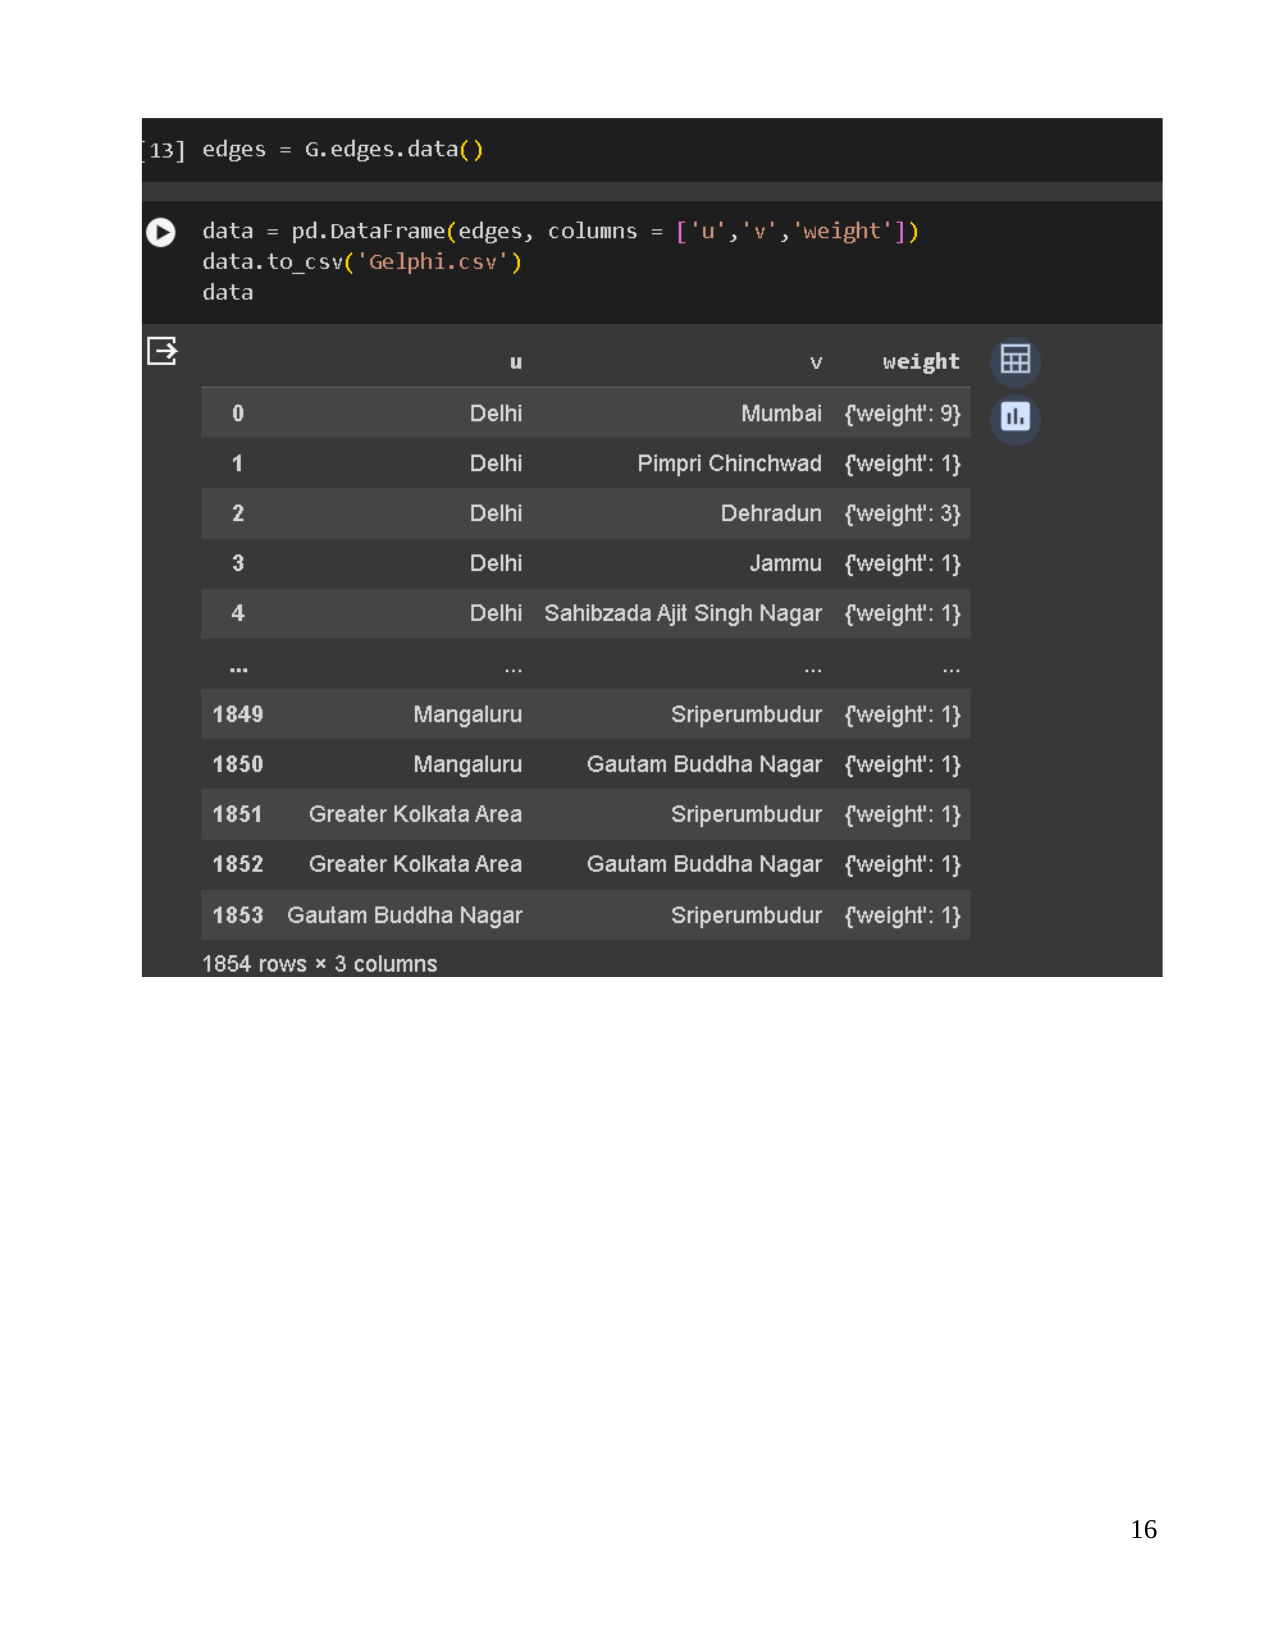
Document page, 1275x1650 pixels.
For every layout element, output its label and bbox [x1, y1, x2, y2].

picture [141, 118, 1163, 977]
